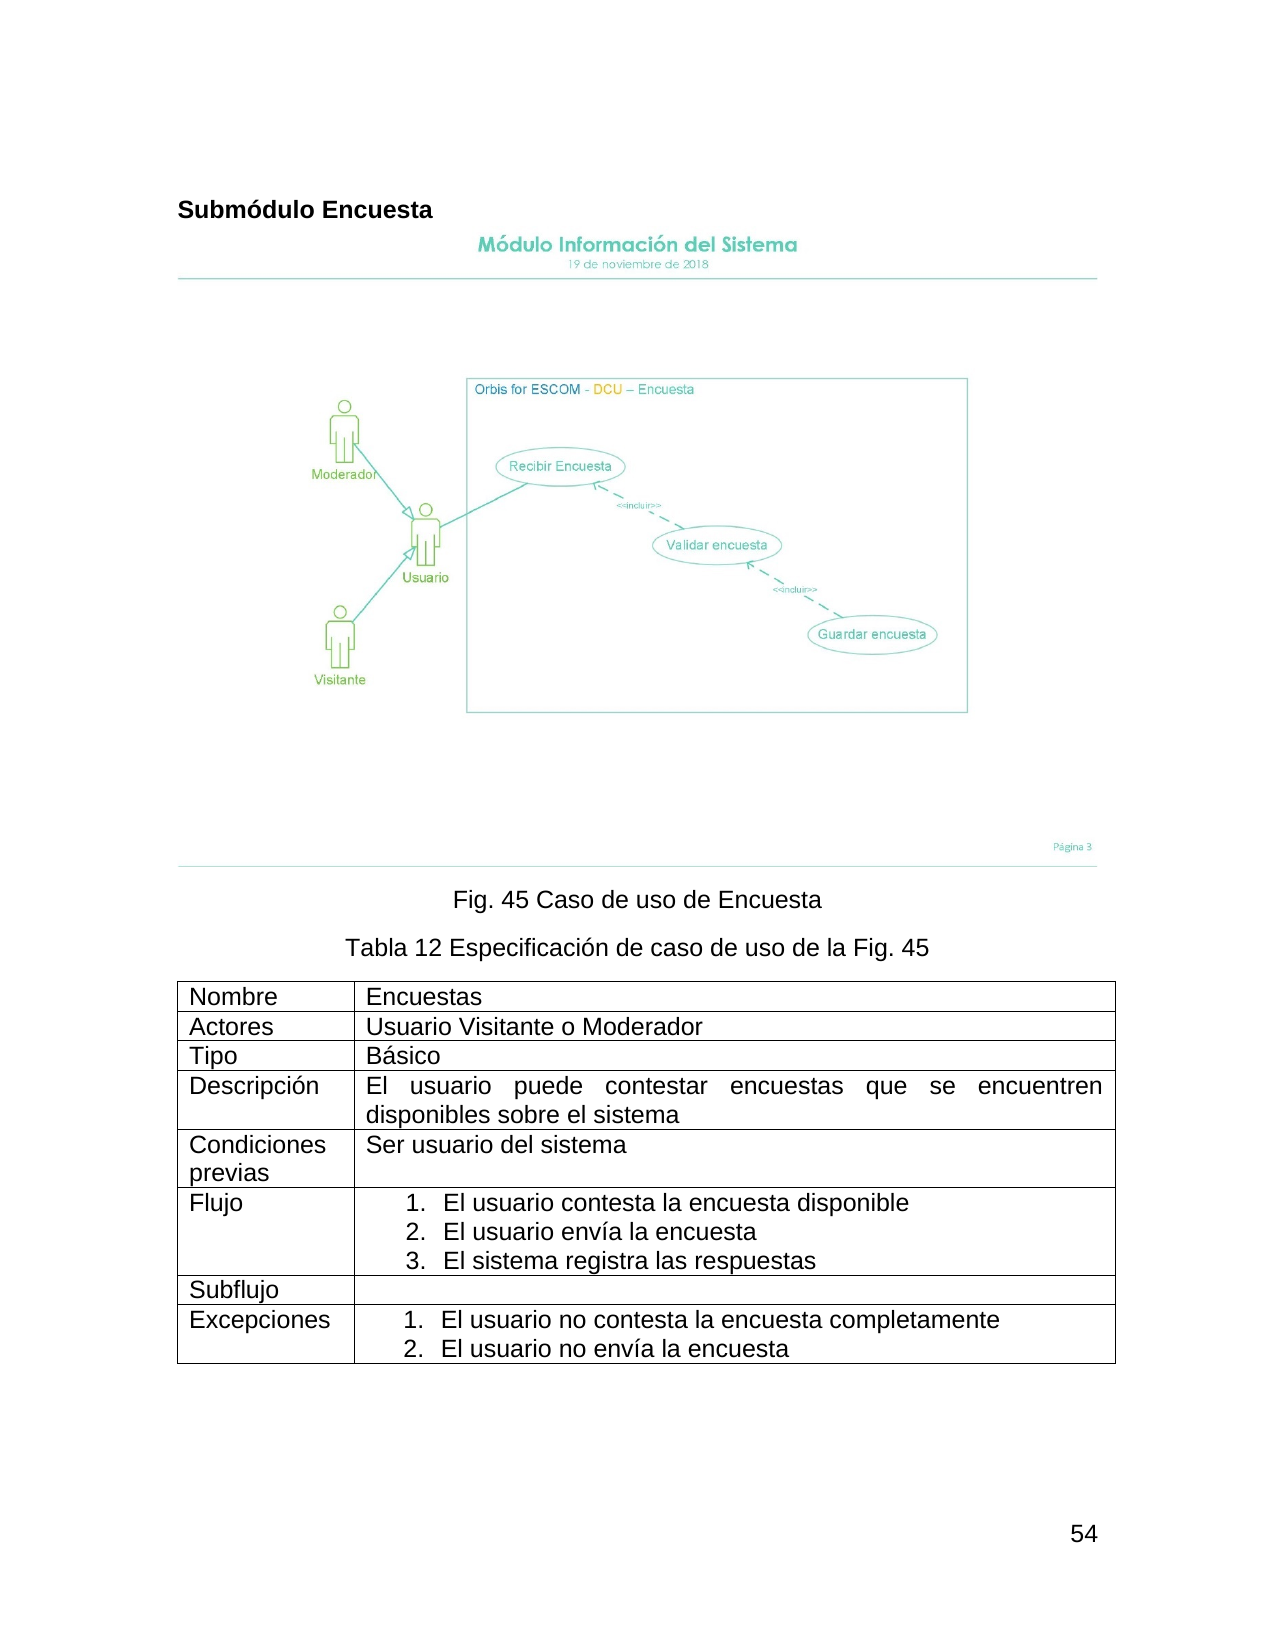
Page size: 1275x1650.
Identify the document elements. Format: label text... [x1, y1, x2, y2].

table_cell Excepciones [178, 1305, 354, 1363]
table_cell Flujo [178, 1188, 354, 1274]
table_cell El usuario puede contestar encuestas que se encuentren disponibles sobre el sistema [355, 1071, 1115, 1129]
table_cell Tipo [178, 1041, 354, 1070]
table_cell Actores [178, 1012, 354, 1040]
subtitle Submódulo Encuesta [177, 195, 1098, 224]
table_cell El usuario contesta la encuesta disponible El usuario envía la encuesta El sistema registra las respuestas [355, 1188, 1115, 1274]
table_cell Descripción [178, 1071, 354, 1129]
table_cell Condiciones previas [178, 1130, 354, 1187]
table_cell Ser usuario del sistema [355, 1130, 1115, 1187]
text Fig. 45 Caso de uso de Encuesta [177, 885, 1098, 914]
picture [177, 226, 1098, 867]
table_cell [355, 1276, 1115, 1304]
table_header Encuestas [355, 982, 1115, 1011]
table_header Nombre [178, 982, 354, 1011]
table_cell Básico [355, 1041, 1115, 1070]
text Tabla 12 Especificación de caso de uso de la Fig. 45 [177, 933, 1098, 962]
table_cell El usuario no contesta la encuesta completamente El usuario no envía la encuesta [355, 1305, 1115, 1363]
table_cell Subflujo [178, 1276, 354, 1304]
table_cell Usuario Visitante o Moderador [355, 1012, 1115, 1040]
